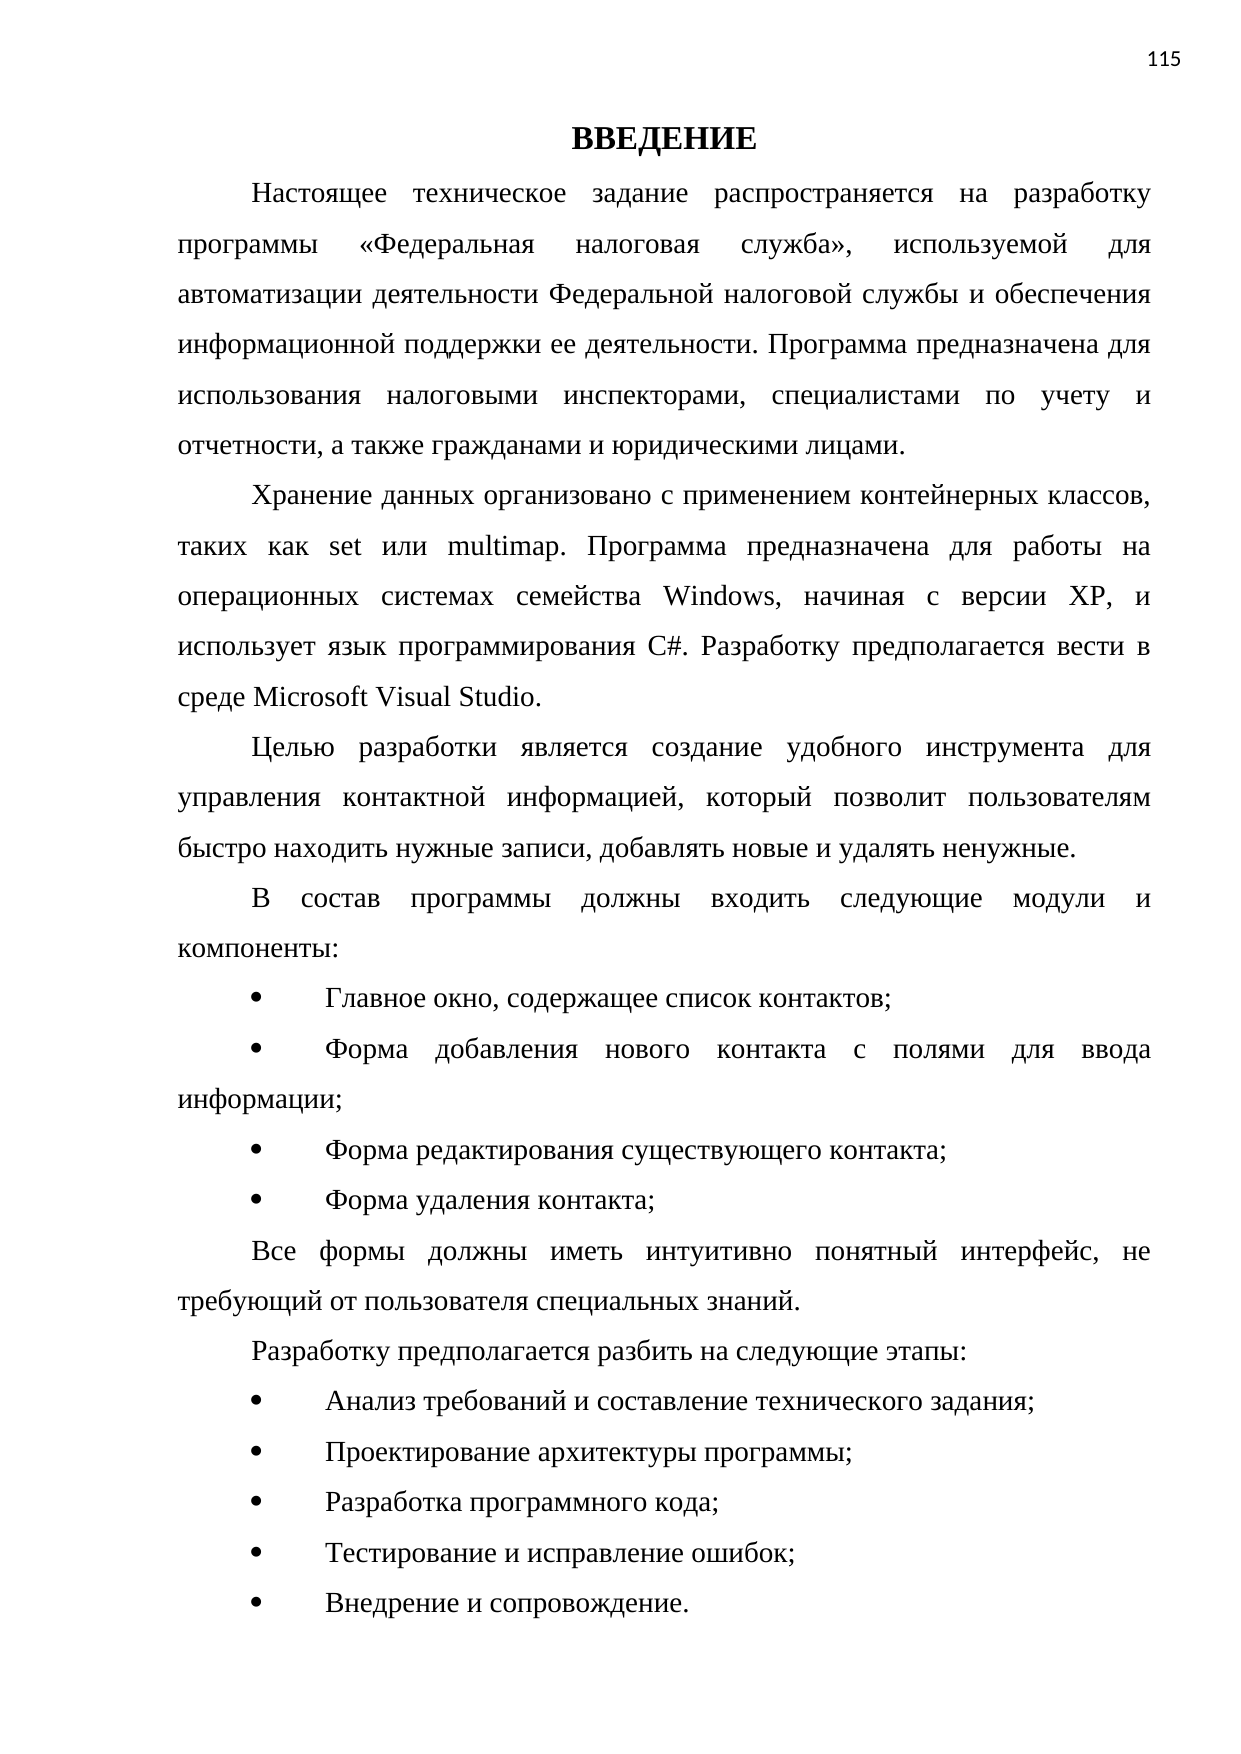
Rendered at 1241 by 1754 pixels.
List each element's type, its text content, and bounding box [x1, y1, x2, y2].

list Разработка программного кода; [177, 1484, 1152, 1518]
list Проектирование архитектуры программы; [177, 1434, 1152, 1468]
text В состав программы должны входить следующие модули и компоненты: [177, 880, 1152, 964]
list Форма удаления контакта; [177, 1182, 1152, 1216]
text Разработку предполагается разбить на следующие этапы: [177, 1333, 1152, 1367]
list Главное окно, содержащее список контактов; [177, 981, 1152, 1014]
text Хранение данных организовано с применением контейнерных классов, таких как set или multimap. Программа предназначена для работы на операционных системах семейства Windows, начиная с версии XP, и использует язык программирования C#. Разработку предполагается вести в среде Microsoft Visual Studio. [177, 477, 1152, 712]
list Форма редактирования существующего контакта; [177, 1132, 1152, 1165]
text ВВЕДЕНИЕ [177, 118, 1152, 156]
text Настоящее техническое задание распространяется на разработку программы «Федеральная налоговая служба», используемой для автоматизации деятельности Федеральной налоговой службы и обеспечения информационной поддержки ее деятельности. Программа предназначена для использования налоговыми инспекторами, специалистами по учету и отчетности, а также гражданами и юридическими лицами. [177, 176, 1152, 461]
list Форма добавления нового контакта с полями для ввода информации; [177, 1031, 1152, 1115]
list Внедрение и сопровождение. [177, 1585, 1152, 1619]
text Все формы должны иметь интуитивно понятный интерфейс, не требующий от пользователя специальных знаний. [177, 1233, 1152, 1316]
list Анализ требований и составление технического задания; [177, 1383, 1152, 1417]
list Тестирование и исправление ошибок; [177, 1535, 1152, 1568]
text Целью разработки является создание удобного инструмента для управления контактной информацией, который позволит пользователям быстро находить нужные записи, добавлять новые и удалять ненужные. [177, 729, 1152, 863]
